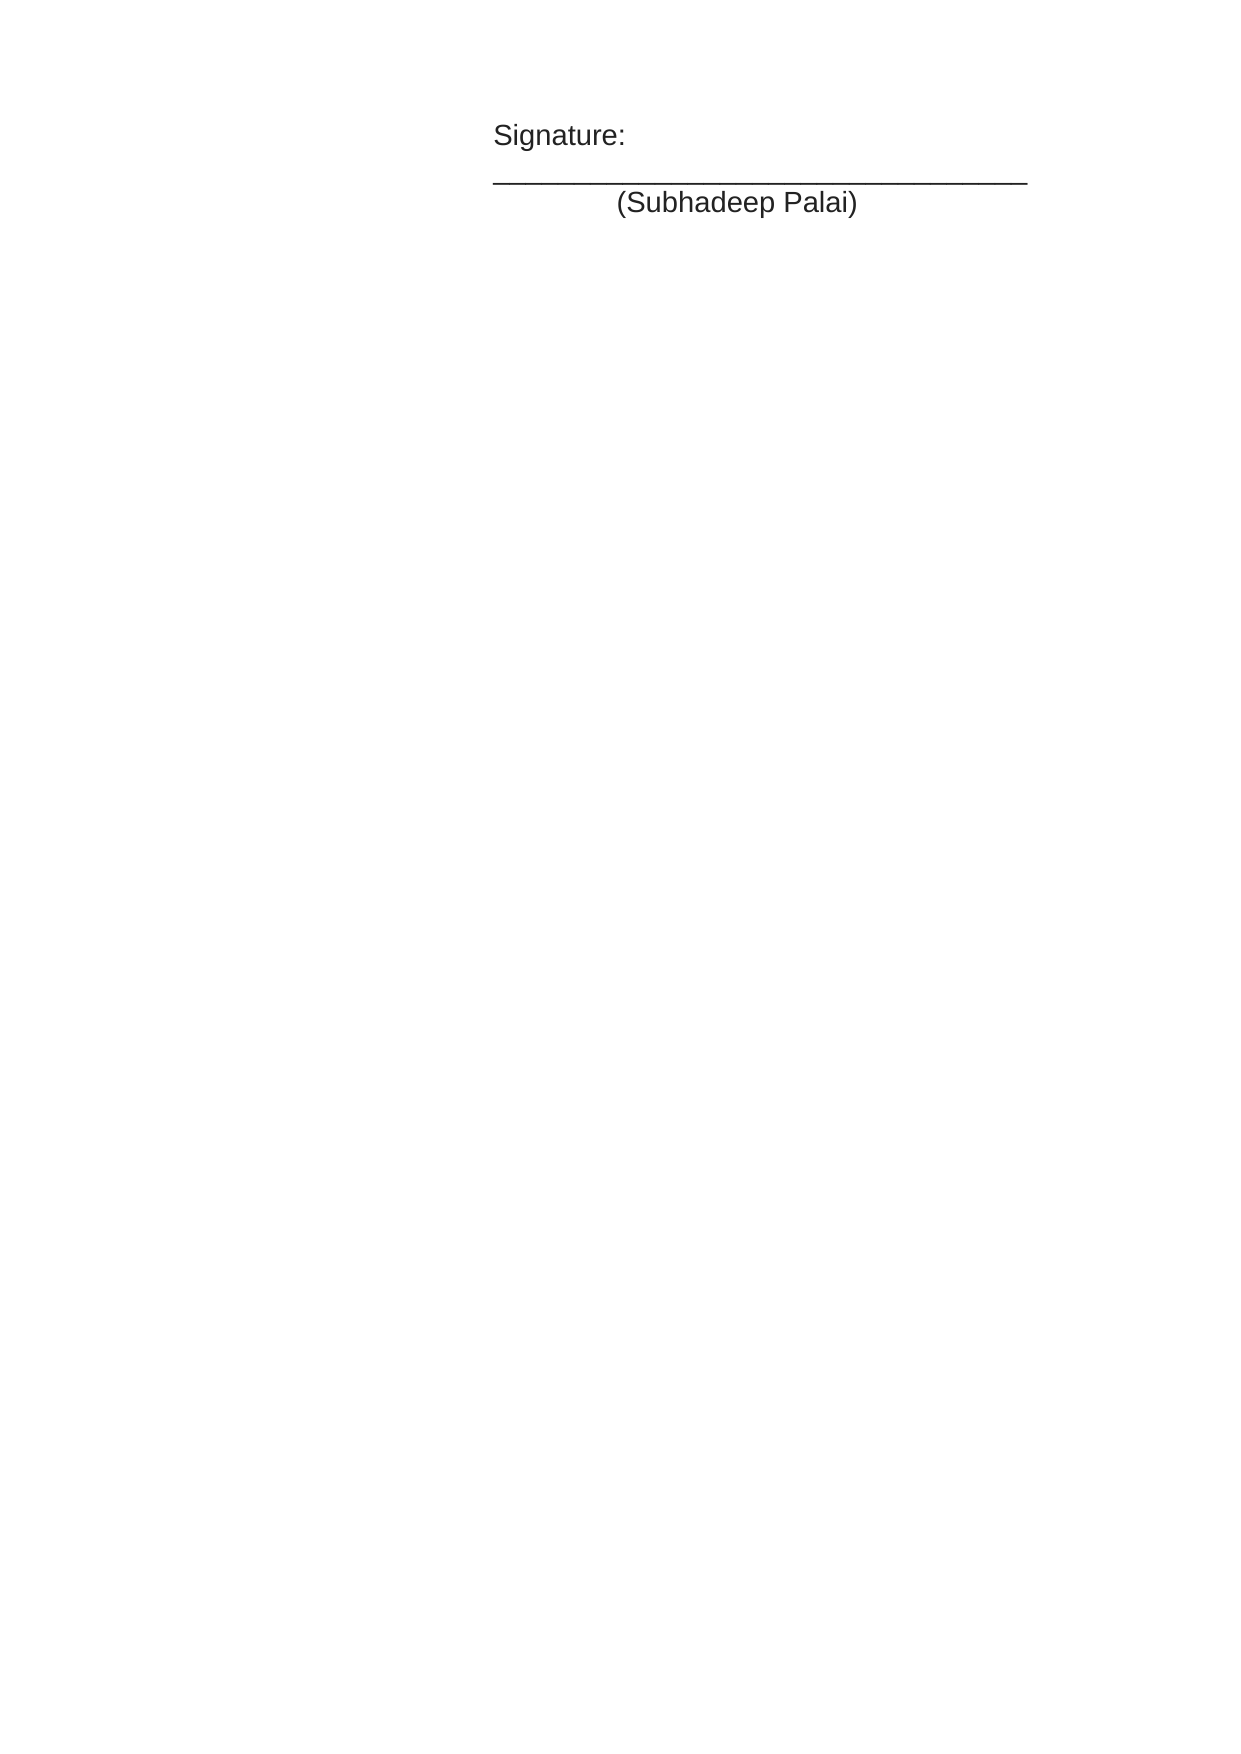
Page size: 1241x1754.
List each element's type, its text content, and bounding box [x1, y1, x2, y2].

text (Subhadeep Palai) [118, 185, 1122, 219]
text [493, 118, 1122, 185]
